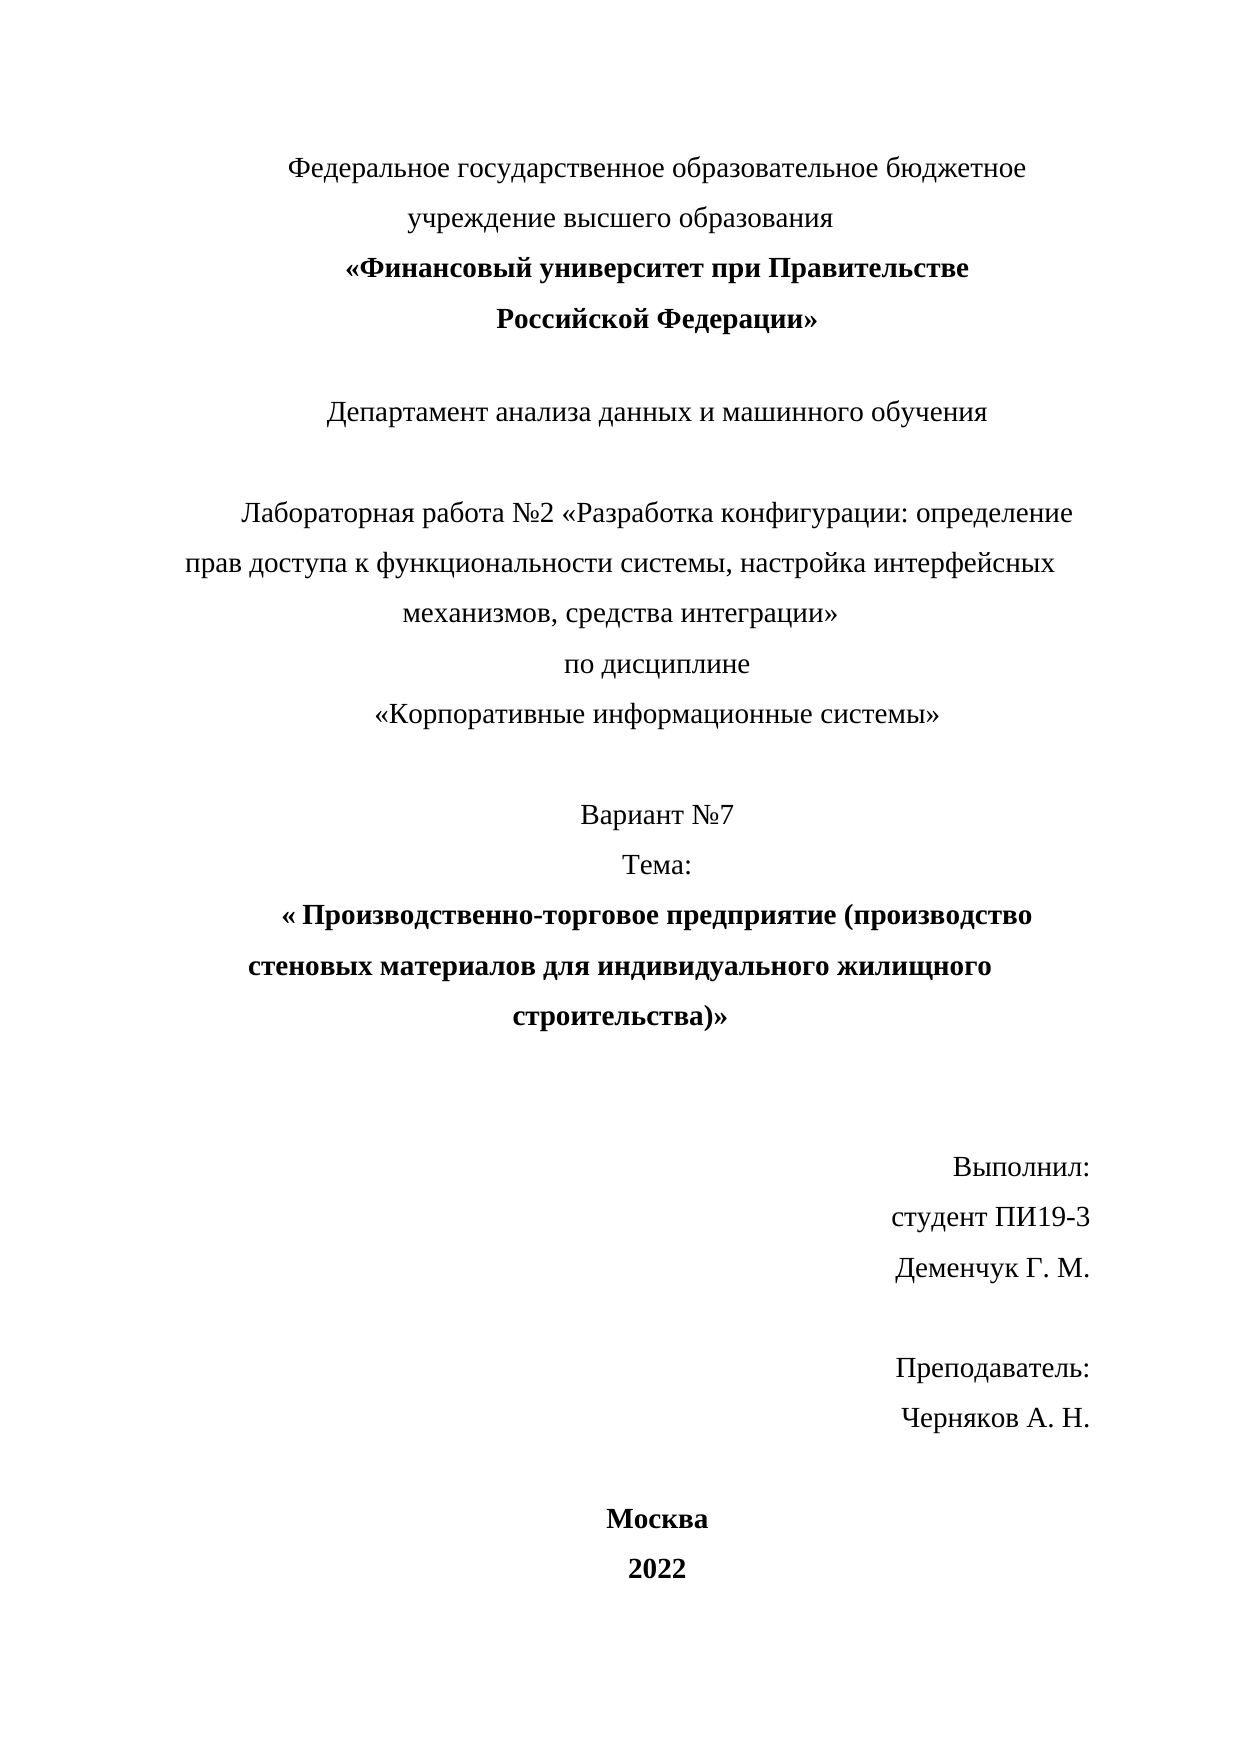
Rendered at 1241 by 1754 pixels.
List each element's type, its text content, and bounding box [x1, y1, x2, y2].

text Выполнил: [593, 1149, 1090, 1183]
text Преподаватель: [593, 1350, 1090, 1384]
text Москва [150, 1501, 1090, 1535]
text Черняков А. Н. [150, 1401, 1090, 1434]
text студент ПИ19-3 [593, 1199, 1090, 1233]
text по дисциплине [150, 646, 1090, 679]
text Деменчук Г. М. [593, 1250, 1090, 1283]
text Лабораторная работа №2 «Разработка конфигурации: определение прав доступа к функциональности системы, настройка интерфейсных механизмов, средства интеграции» [150, 495, 1090, 629]
text Российской Федерации» [150, 301, 1090, 334]
text Департамент анализа данных и машинного обучения [150, 394, 1090, 428]
text Федеральное государственное образовательное бюджетное учреждение высшего образования [150, 150, 1090, 234]
text Тема: [150, 847, 1090, 881]
text Вариант №7 [150, 797, 1090, 830]
text «Финансовый университет при Правительстве [150, 251, 1090, 284]
text « Производственно-торговое предприятие (производство стеновых материалов для индивидуального жилищного строительства)» [150, 897, 1090, 1032]
text «Корпоративные информационные системы» [150, 696, 1090, 730]
text 2022 [150, 1552, 1090, 1585]
